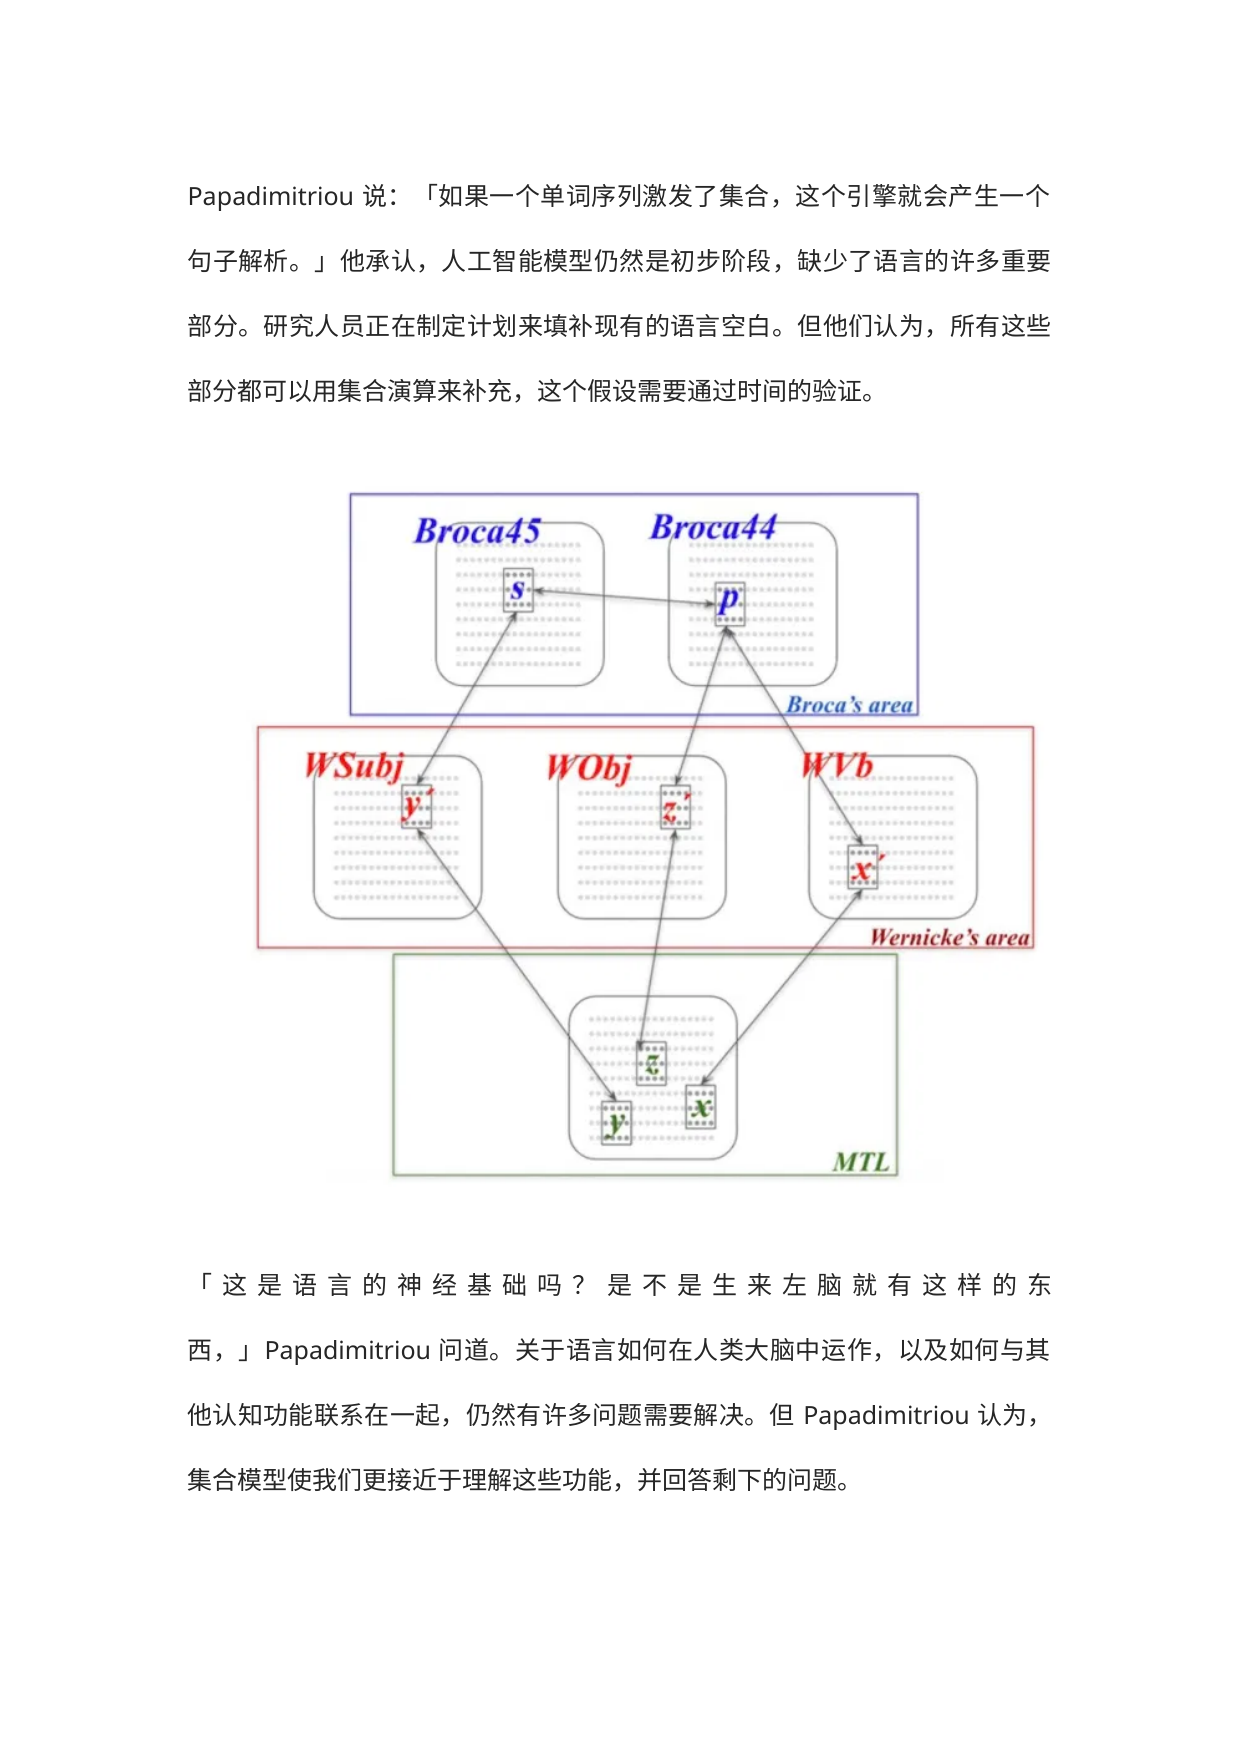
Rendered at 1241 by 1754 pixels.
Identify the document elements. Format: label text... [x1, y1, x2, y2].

picture [187, 462, 1053, 1187]
text Papadimitriou 说：「如果一个单词序列激发了集合，这个引擎就会产生一个句子解析。」他承认，人工智能模型仍然是初步阶段，缺少了语言的许多重要部分。研究人员正在制定计划来填补现有的语言空白。但他们认为，所有这些部分都可以用集合演算来补充，这个假设需要通过时间的验证。 [187, 162, 1053, 422]
text 「这是语言的神经基础吗？是不是生来左脑就有这样的东西，」Papadimitriou 问道。关于语言如何在人类大脑中运作，以及如何与其他认知功能联系在一起，仍然有许多问题需要解决。但 Papadimitriou 认为，集合模型使我们更接近于理解这些功能，并回答剩下的问题。 [187, 1251, 1053, 1511]
